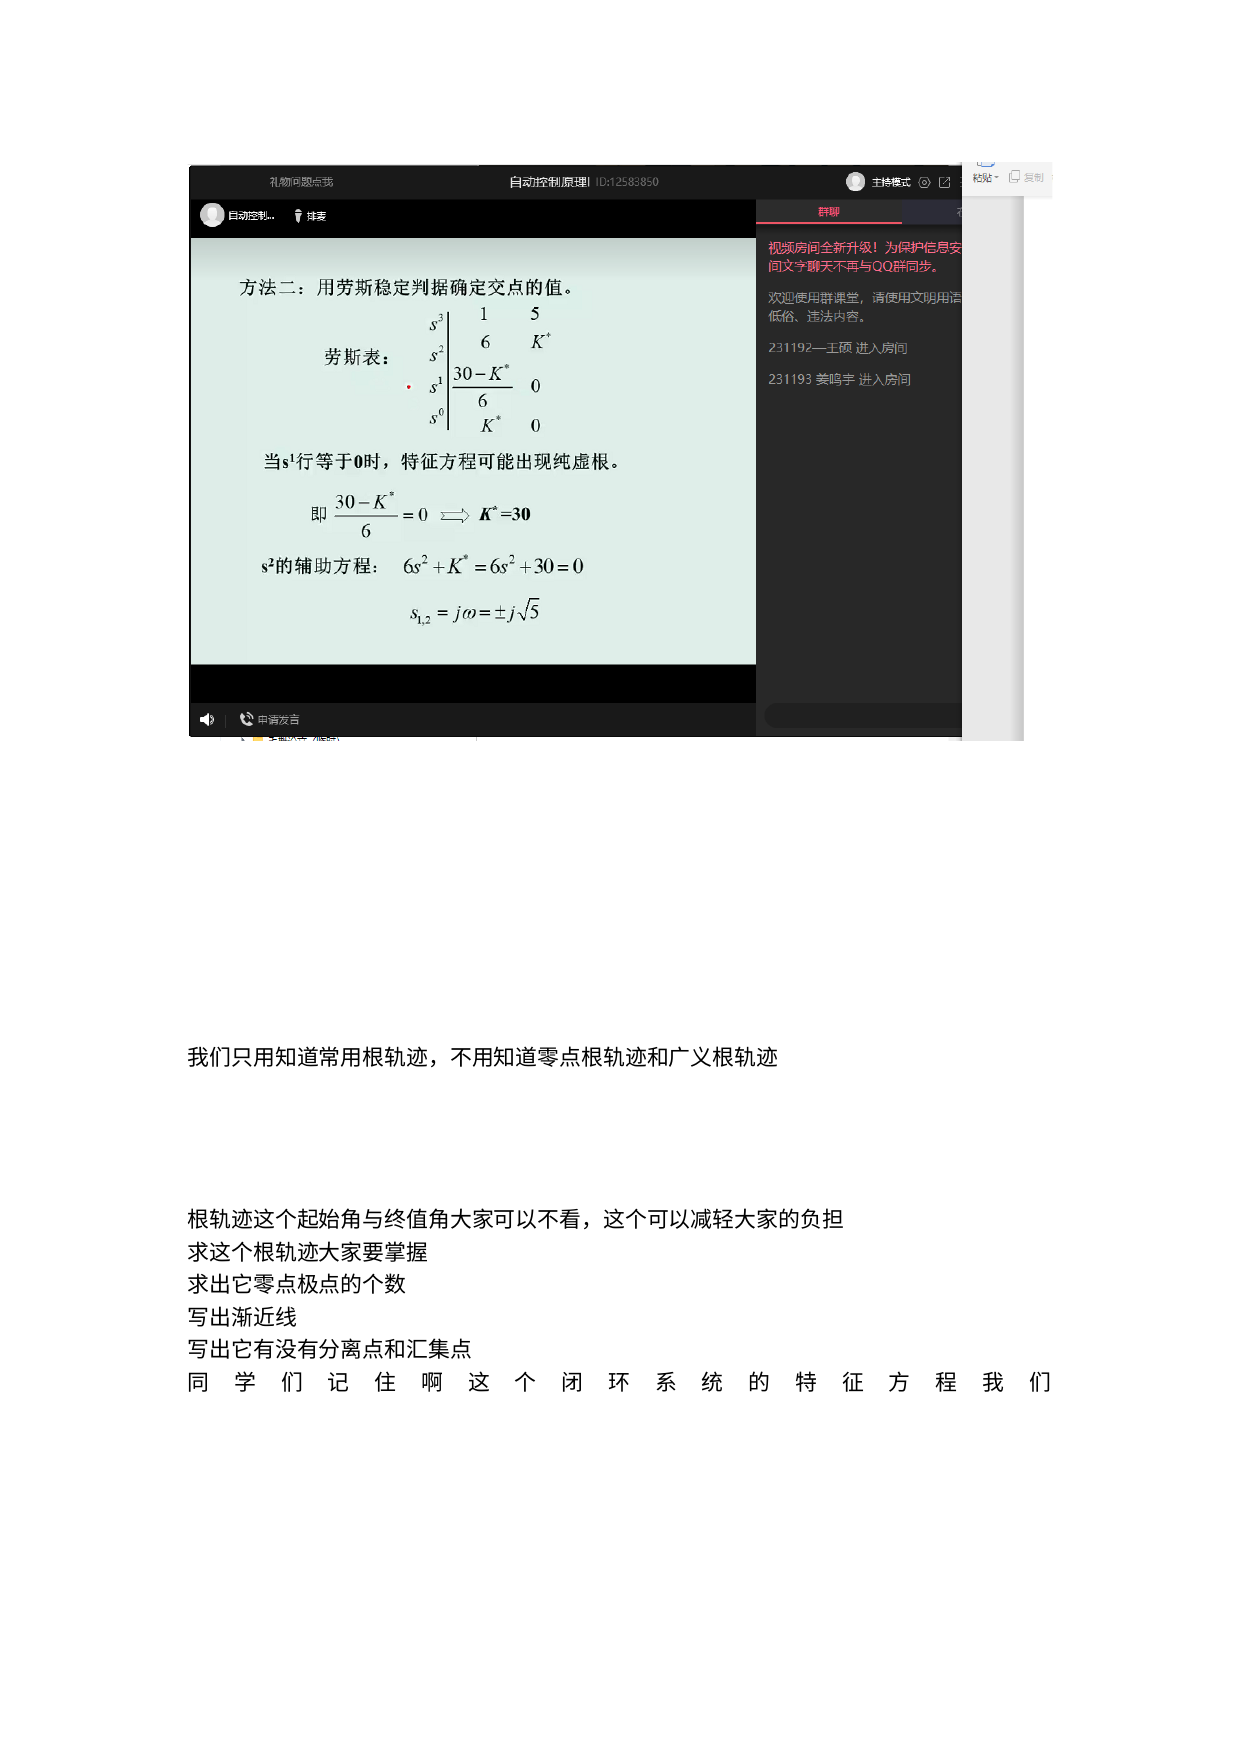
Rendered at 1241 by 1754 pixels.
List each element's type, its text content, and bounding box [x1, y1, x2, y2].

text 求这个根轨迹大家要掌握 [187, 1234, 1053, 1267]
text 我们只用知道常用根轨迹，不用知道零点根轨迹和广义根轨迹 [187, 1039, 1053, 1072]
text 根轨迹这个起始角与终值角大家可以不看，这个可以减轻大家的负担 [187, 1202, 1053, 1234]
text 同学们记住啊这个闭环系统的特征方程我们 [187, 1364, 1053, 1397]
text 求出它零点极点的个数 [187, 1267, 1053, 1299]
picture [187, 162, 1053, 741]
text 写出渐近线 [187, 1299, 1053, 1332]
text 写出它有没有分离点和汇集点 [187, 1332, 1053, 1364]
